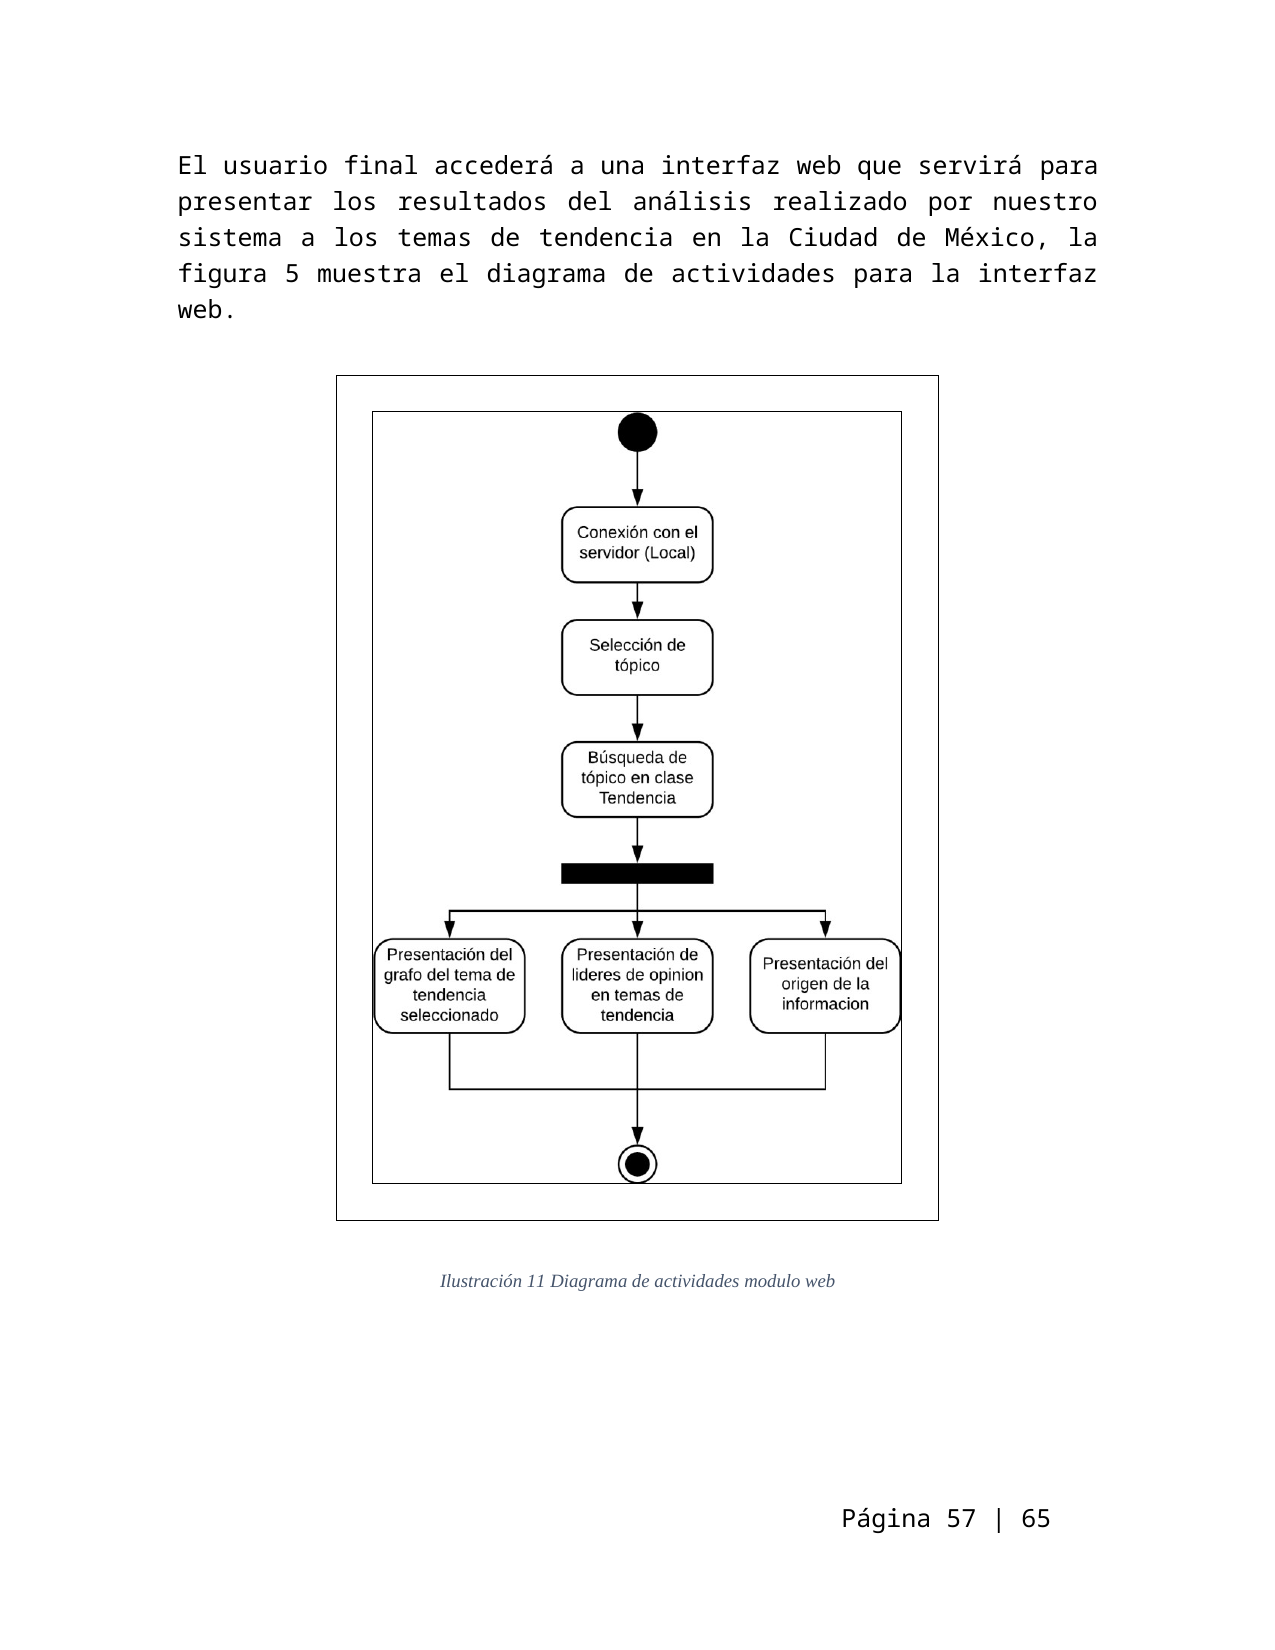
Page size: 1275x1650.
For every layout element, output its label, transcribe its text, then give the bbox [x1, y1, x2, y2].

text El usuario final accederá a una interfaz web que servirá para presentar los resultados del análisis realizado por nuestro sistema a los temas de tendencia en la Ciudad de México, la figura 5 muestra el diagrama de actividades para la interfaz web. [177, 147, 1098, 326]
picture [373, 412, 901, 1183]
text Ilustración 11 Diagrama de actividades modulo web [347, 1270, 928, 1291]
